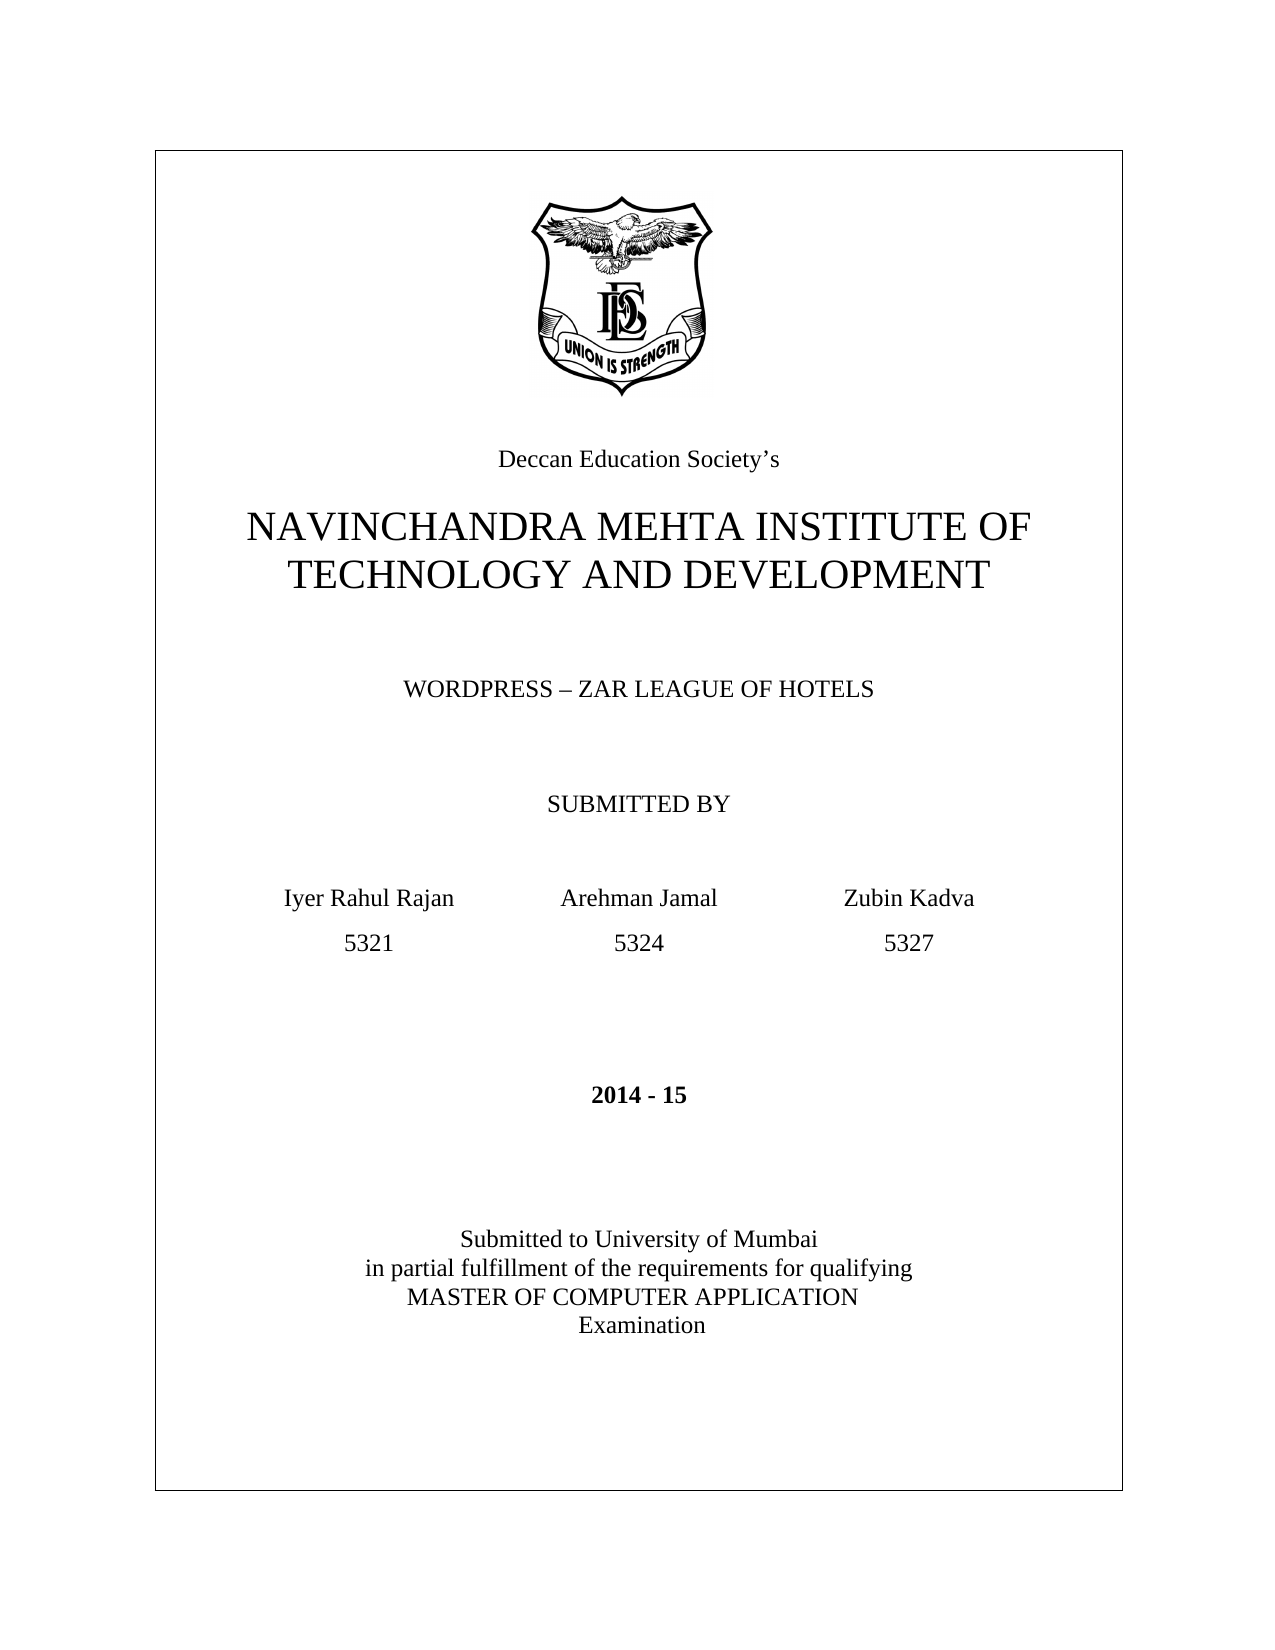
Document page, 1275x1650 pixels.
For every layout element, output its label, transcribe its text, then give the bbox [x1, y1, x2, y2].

table_header Deccan Education Society’s NAVINCHANDRA MEHTA INSTITUTE OF TECHNOLOGY AND DEVELOPMENT WORDPRESS – ZAR LEAGUE OF HOTELS SUBMITTED BY 2014 - 15 Submitted to University of Mumbai in partial fulfillment of the requirements for qualifying MASTER OF COMPUTER APPLICATION Examination [156, 151, 1122, 1489]
